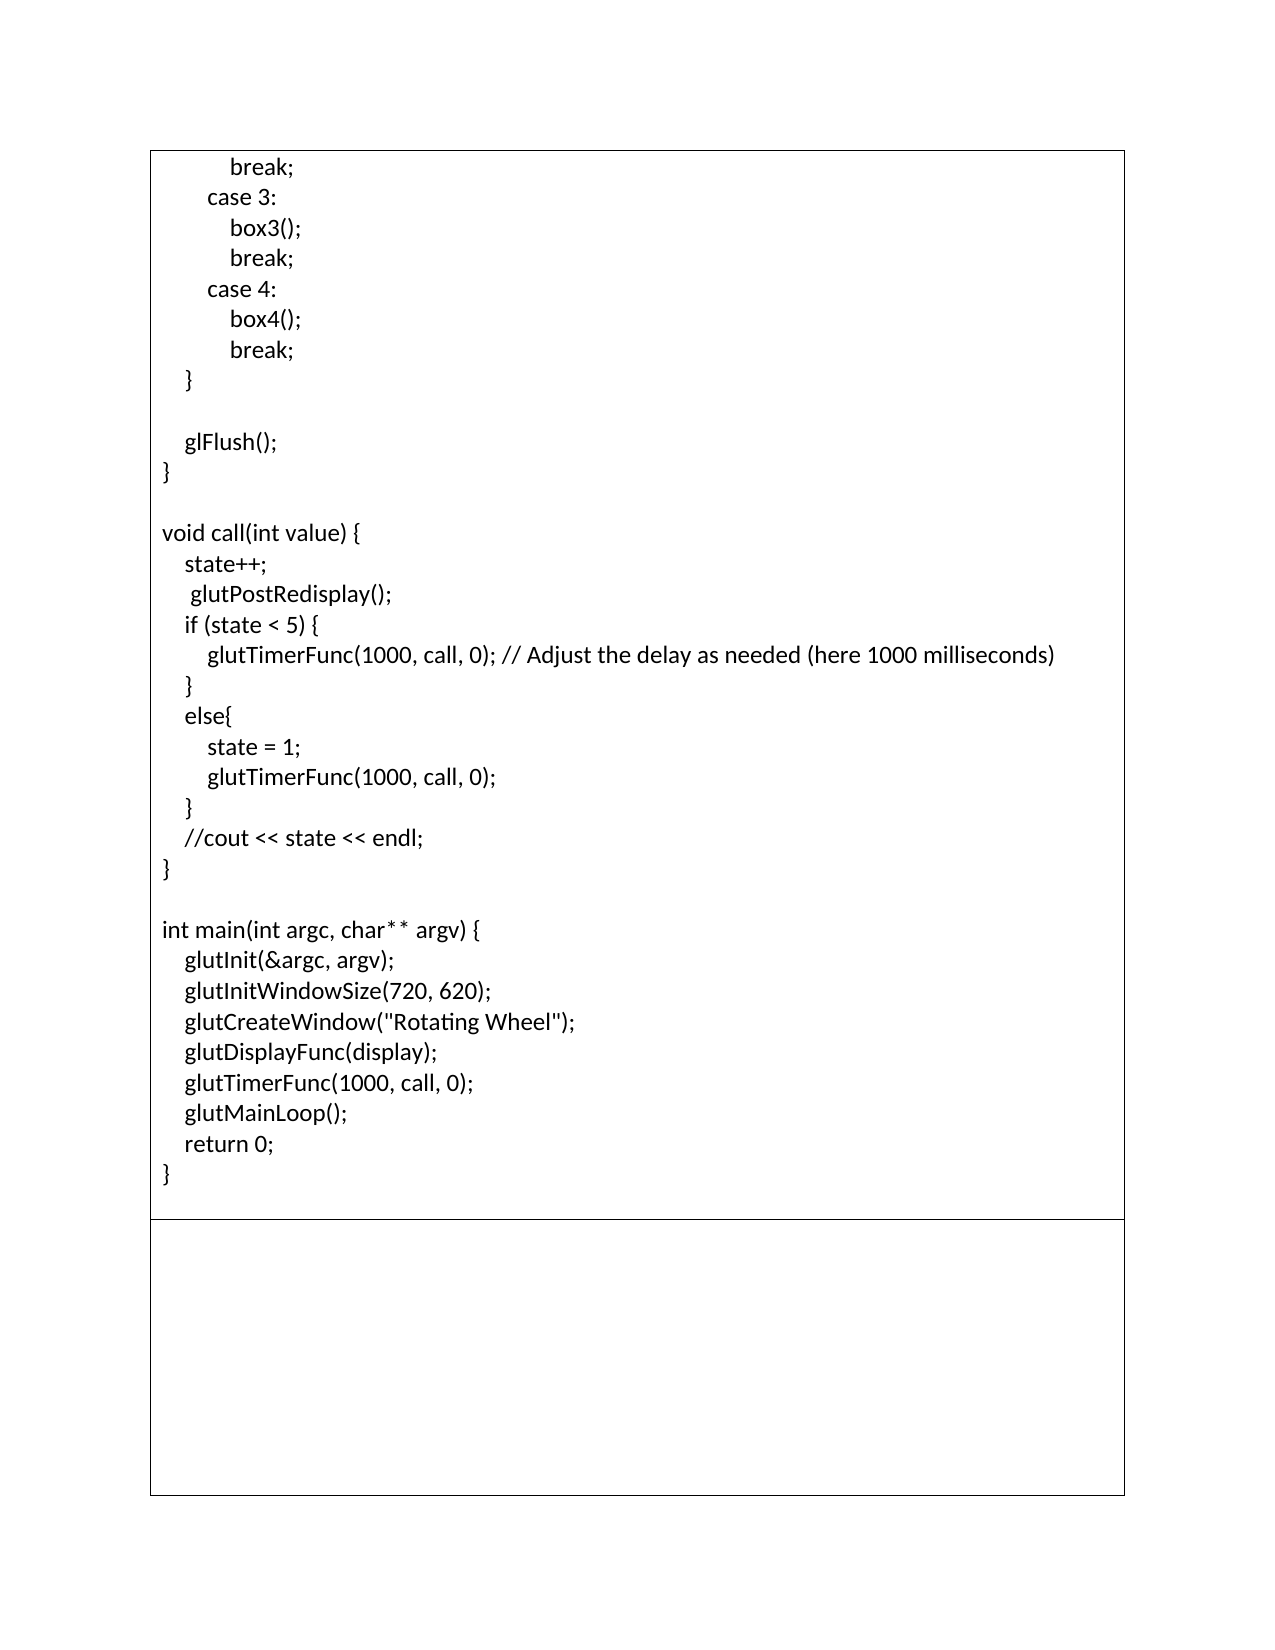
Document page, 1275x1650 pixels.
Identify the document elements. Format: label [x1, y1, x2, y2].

table_cell [151, 1220, 1124, 1495]
table_cell [151, 151, 1124, 1219]
